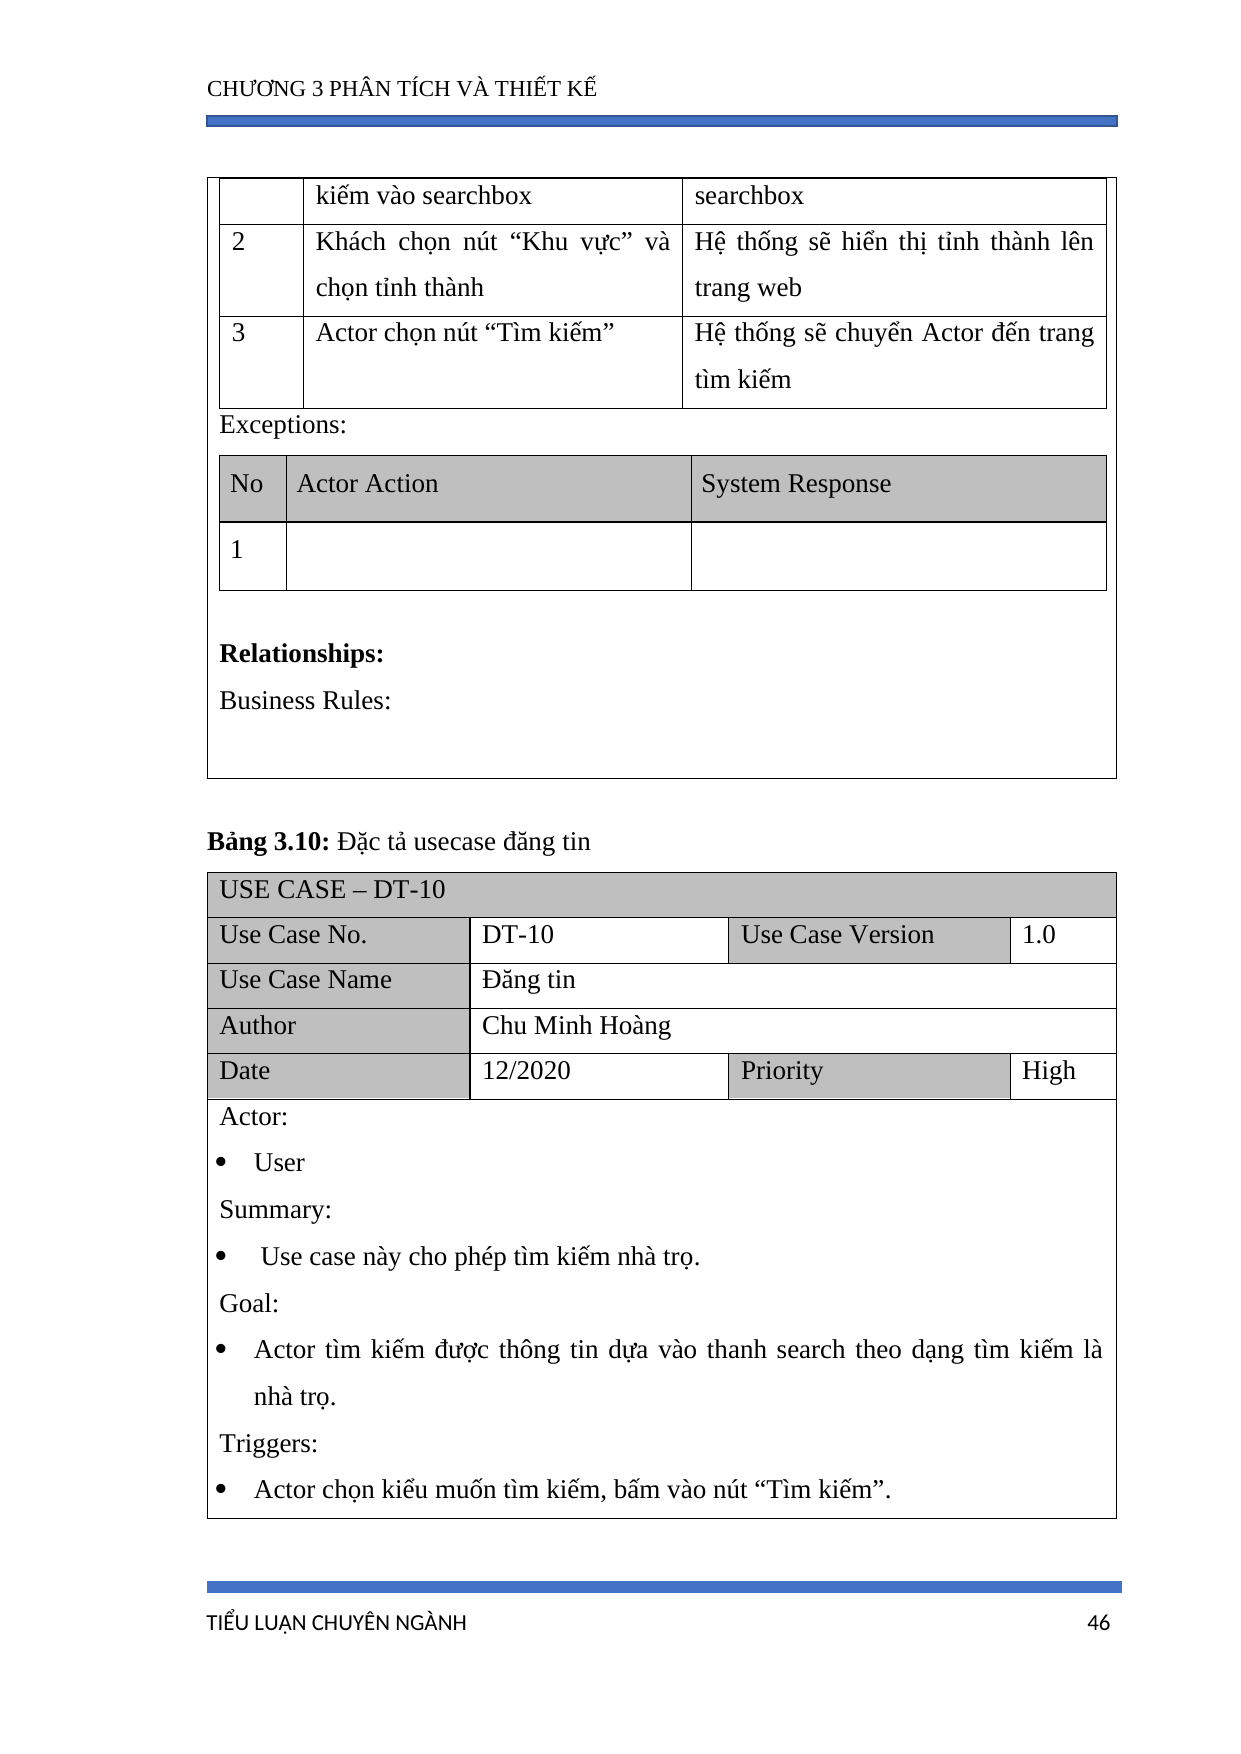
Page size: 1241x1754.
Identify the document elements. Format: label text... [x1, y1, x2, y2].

table_header USE CASE – DT-10 [208, 873, 1116, 917]
table_cell Priority [729, 1054, 1010, 1098]
table_cell Author [208, 1009, 469, 1053]
table_cell DT-10 [471, 918, 728, 963]
table_cell 1.0 [1011, 918, 1116, 963]
table_cell 12/2020 [471, 1054, 728, 1098]
table_cell High [1011, 1054, 1116, 1098]
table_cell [208, 1100, 1116, 1518]
table_cell Use Case Name [208, 964, 469, 1008]
table_cell Chu Minh Hoàng [471, 1009, 1116, 1053]
text Bảng 3.10: Đặc tả usecase đăng tin [207, 825, 1122, 856]
table_cell Use Case No. [208, 918, 469, 963]
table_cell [208, 178, 1116, 778]
table_cell Use Case Version [729, 918, 1010, 963]
table_cell Đăng tin [471, 964, 1116, 1008]
table_cell Date [208, 1054, 469, 1098]
